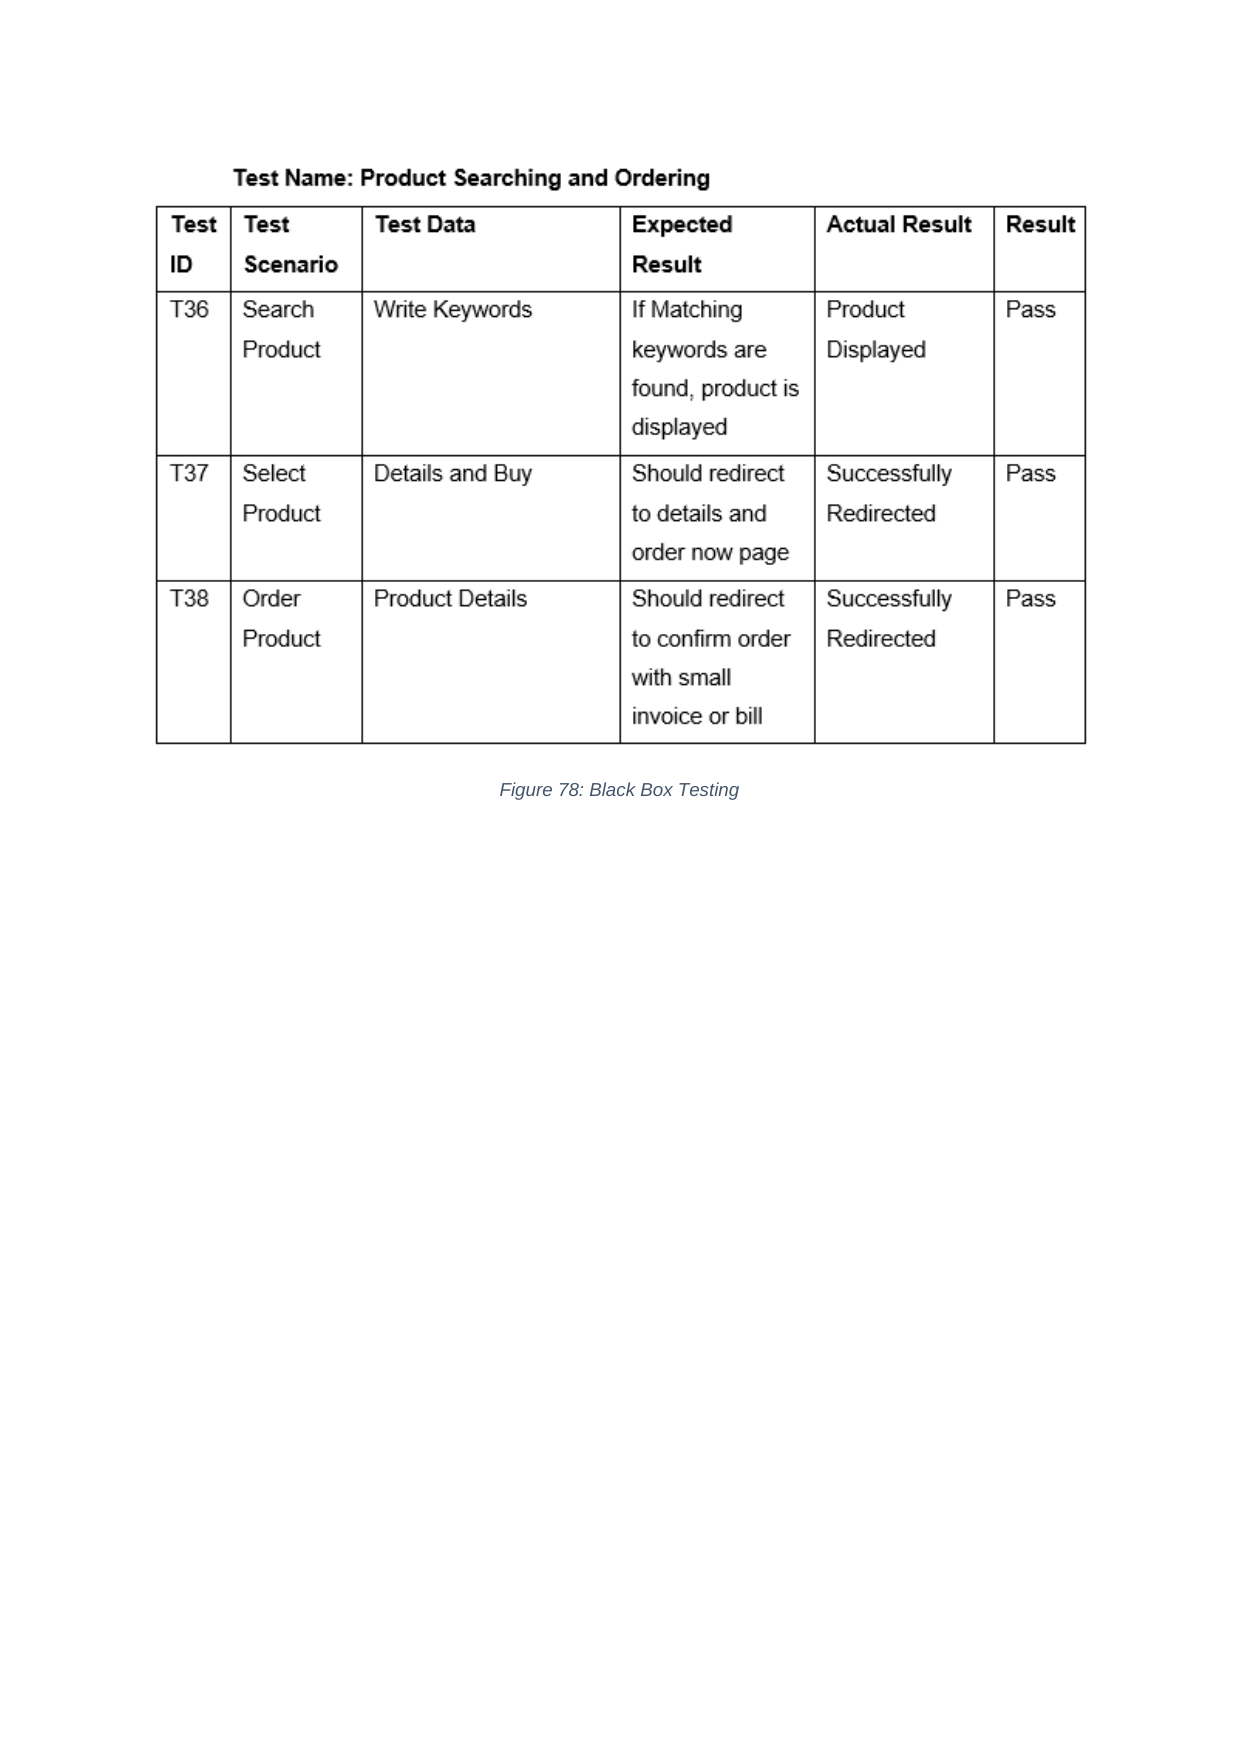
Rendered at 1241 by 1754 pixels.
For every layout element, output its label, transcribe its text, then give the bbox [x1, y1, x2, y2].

picture [150, 150, 1091, 749]
